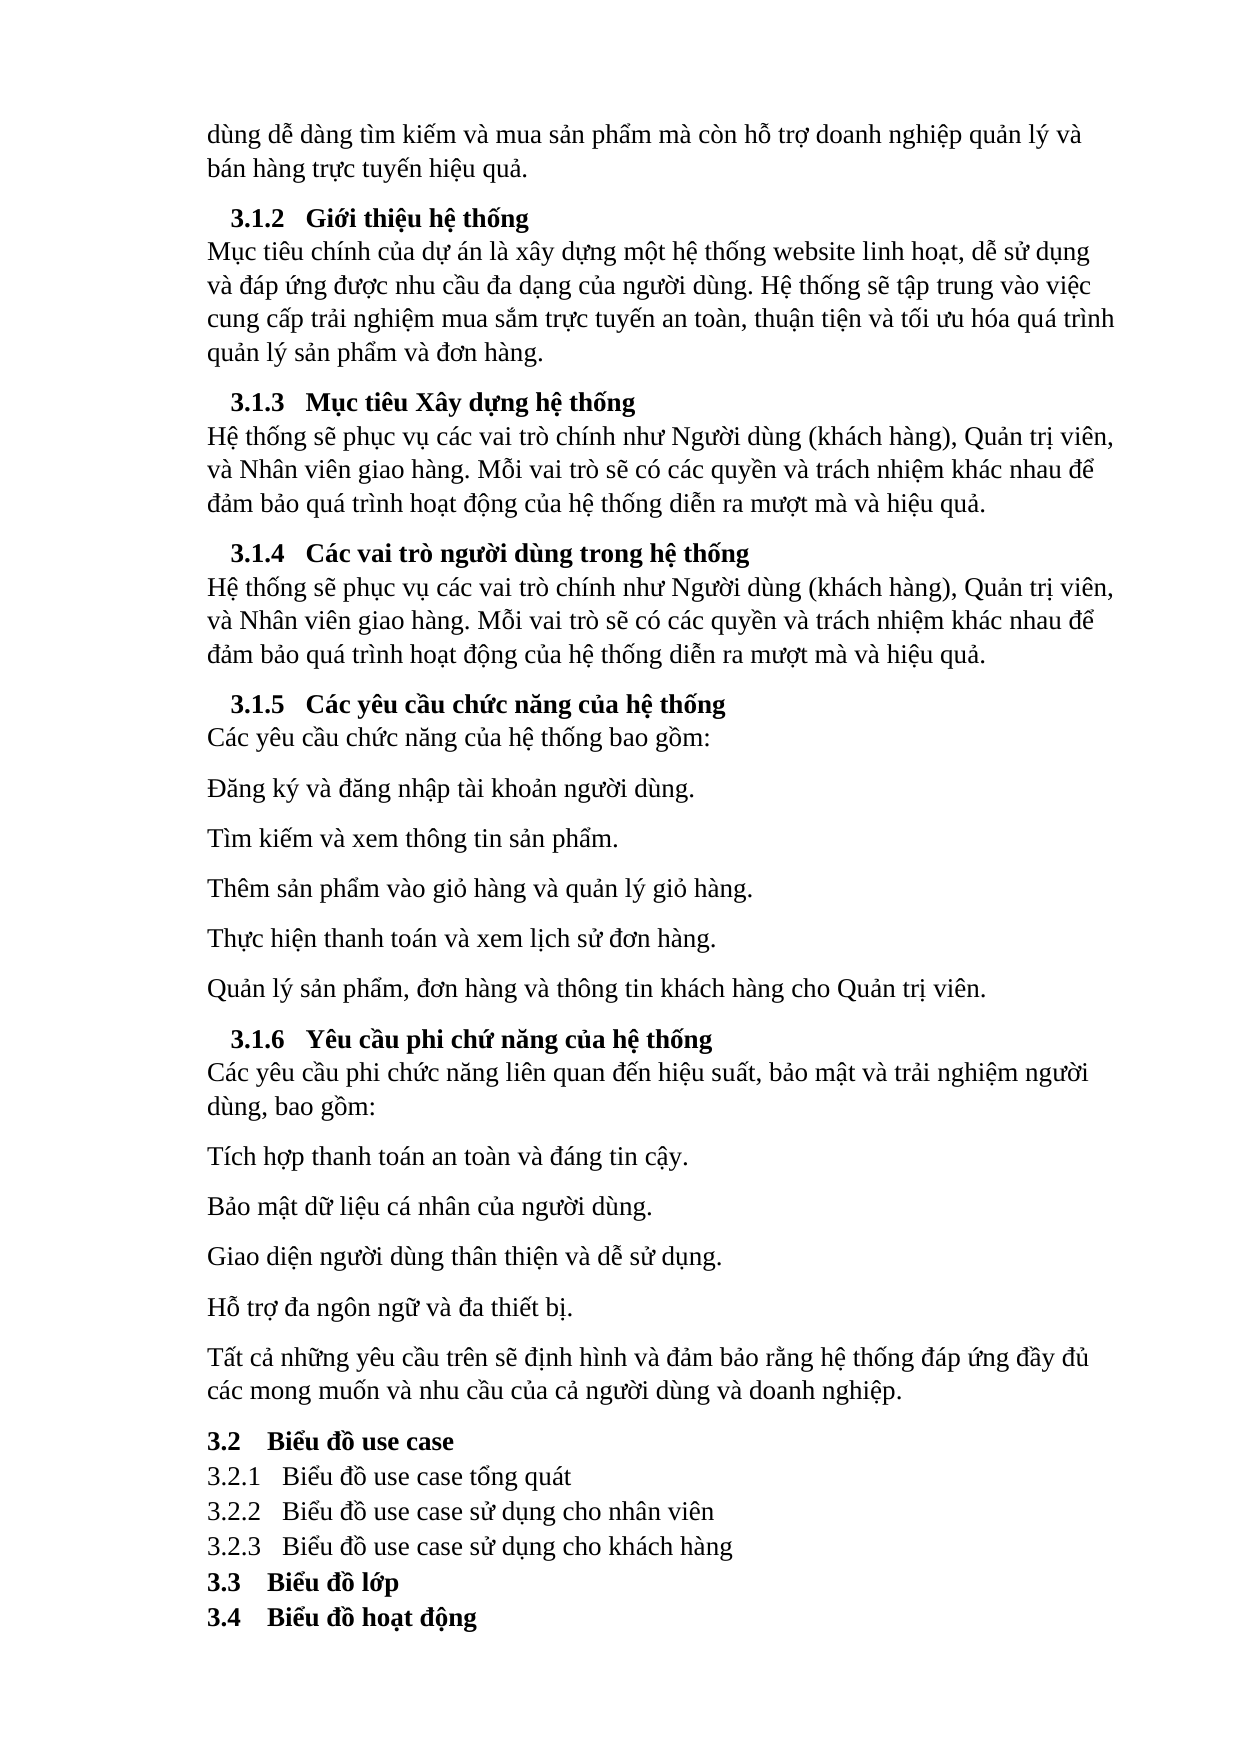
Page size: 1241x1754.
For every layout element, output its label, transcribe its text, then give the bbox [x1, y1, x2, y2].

text Tất cả những yêu cầu trên sẽ định hình và đảm bảo rằng hệ thống đáp ứng đầy đủ các mong muốn và nhu cầu của cả người dùng và doanh nghiệp. [207, 1341, 1122, 1406]
subtitle Biểu đồ use case [207, 1424, 1122, 1456]
subtitle Các yêu cầu chức năng của hệ thống [230, 688, 1122, 719]
text Mục tiêu chính của dự án là xây dựng một hệ thống website linh hoạt, dễ sử dụng và đáp ứng được nhu cầu đa dạng của người dùng. Hệ thống sẽ tập trung vào việc cung cấp trải nghiệm mua sắm trực tuyến an toàn, thuận tiện và tối ưu hóa quá trình quản lý sản phẩm và đơn hàng. [207, 235, 1122, 367]
text Hệ thống sẽ phục vụ các vai trò chính như Người dùng (khách hàng), Quản trị viên, và Nhân viên giao hàng. Mỗi vai trò sẽ có các quyền và trách nhiệm khác nhau để đảm bảo quá trình hoạt động của hệ thống diễn ra mượt mà và hiệu quả. [207, 420, 1122, 518]
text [207, 118, 1122, 183]
subtitle Biểu đồ lớp [207, 1566, 1122, 1597]
text Đăng ký và đăng nhập tài khoản người dùng. [207, 772, 1122, 803]
subtitle Biểu đồ use case tổng quát [207, 1460, 1122, 1491]
text Hệ thống sẽ phục vụ các vai trò chính như Người dùng (khách hàng), Quản trị viên, và Nhân viên giao hàng. Mỗi vai trò sẽ có các quyền và trách nhiệm khác nhau để đảm bảo quá trình hoạt động của hệ thống diễn ra mượt mà và hiệu quả. [207, 571, 1122, 669]
text Các yêu cầu phi chức năng liên quan đến hiệu suất, bảo mật và trải nghiệm người dùng, bao gồm: [207, 1056, 1122, 1121]
text Giao diện người dùng thân thiện và dễ sử dụng. [207, 1240, 1122, 1272]
text Bảo mật dữ liệu cá nhân của người dùng. [207, 1190, 1122, 1221]
text Quản lý sản phẩm, đơn hàng và thông tin khách hàng cho Quản trị viên. [207, 972, 1122, 1004]
subtitle Yêu cầu phi chứ năng của hệ thống [230, 1023, 1122, 1054]
subtitle Biểu đồ use case sử dụng cho khách hàng [207, 1531, 1122, 1562]
subtitle Biểu đồ hoạt động [207, 1601, 1122, 1632]
subtitle Mục tiêu Xây dựng hệ thống [230, 386, 1122, 417]
text Thực hiện thanh toán và xem lịch sử đơn hàng. [207, 922, 1122, 953]
text Thêm sản phẩm vào giỏ hàng và quản lý giỏ hàng. [207, 872, 1122, 903]
subtitle Các vai trò người dùng trong hệ thống [230, 537, 1122, 568]
subtitle Giới thiệu hệ thống [230, 202, 1122, 233]
text Tìm kiếm và xem thông tin sản phẩm. [207, 822, 1122, 853]
text Tích hợp thanh toán an toàn và đáng tin cậy. [207, 1140, 1122, 1171]
text Hỗ trợ đa ngôn ngữ và đa thiết bị. [207, 1291, 1122, 1322]
subtitle Biểu đồ use case sử dụng cho nhân viên [207, 1495, 1122, 1526]
text Các yêu cầu chức năng của hệ thống bao gồm: [207, 721, 1122, 753]
